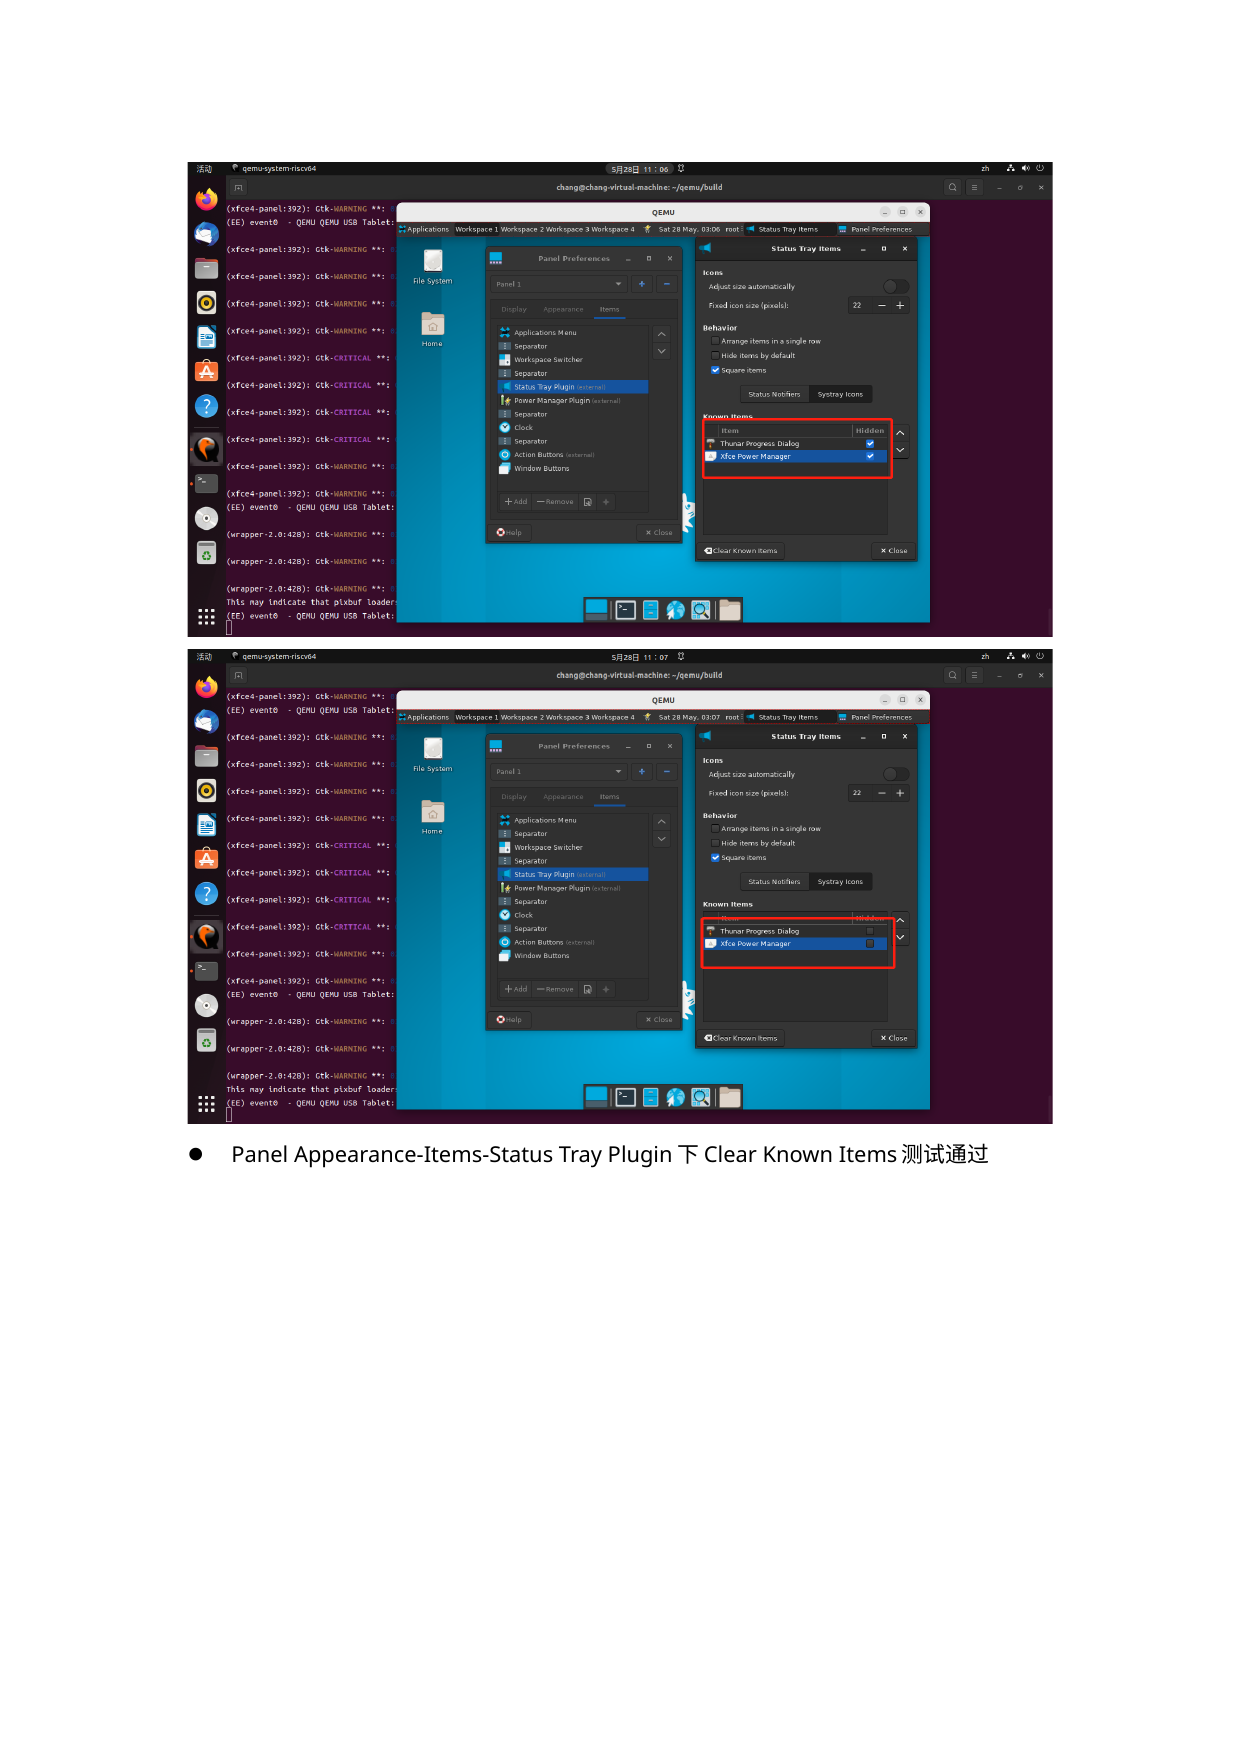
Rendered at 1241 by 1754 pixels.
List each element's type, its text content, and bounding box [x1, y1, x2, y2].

picture [187, 649, 1053, 1124]
list Panel Appearance-Items-Status Tray Plugin下Clear Known Items测试通过 [187, 1137, 1053, 1169]
picture [187, 162, 1053, 637]
